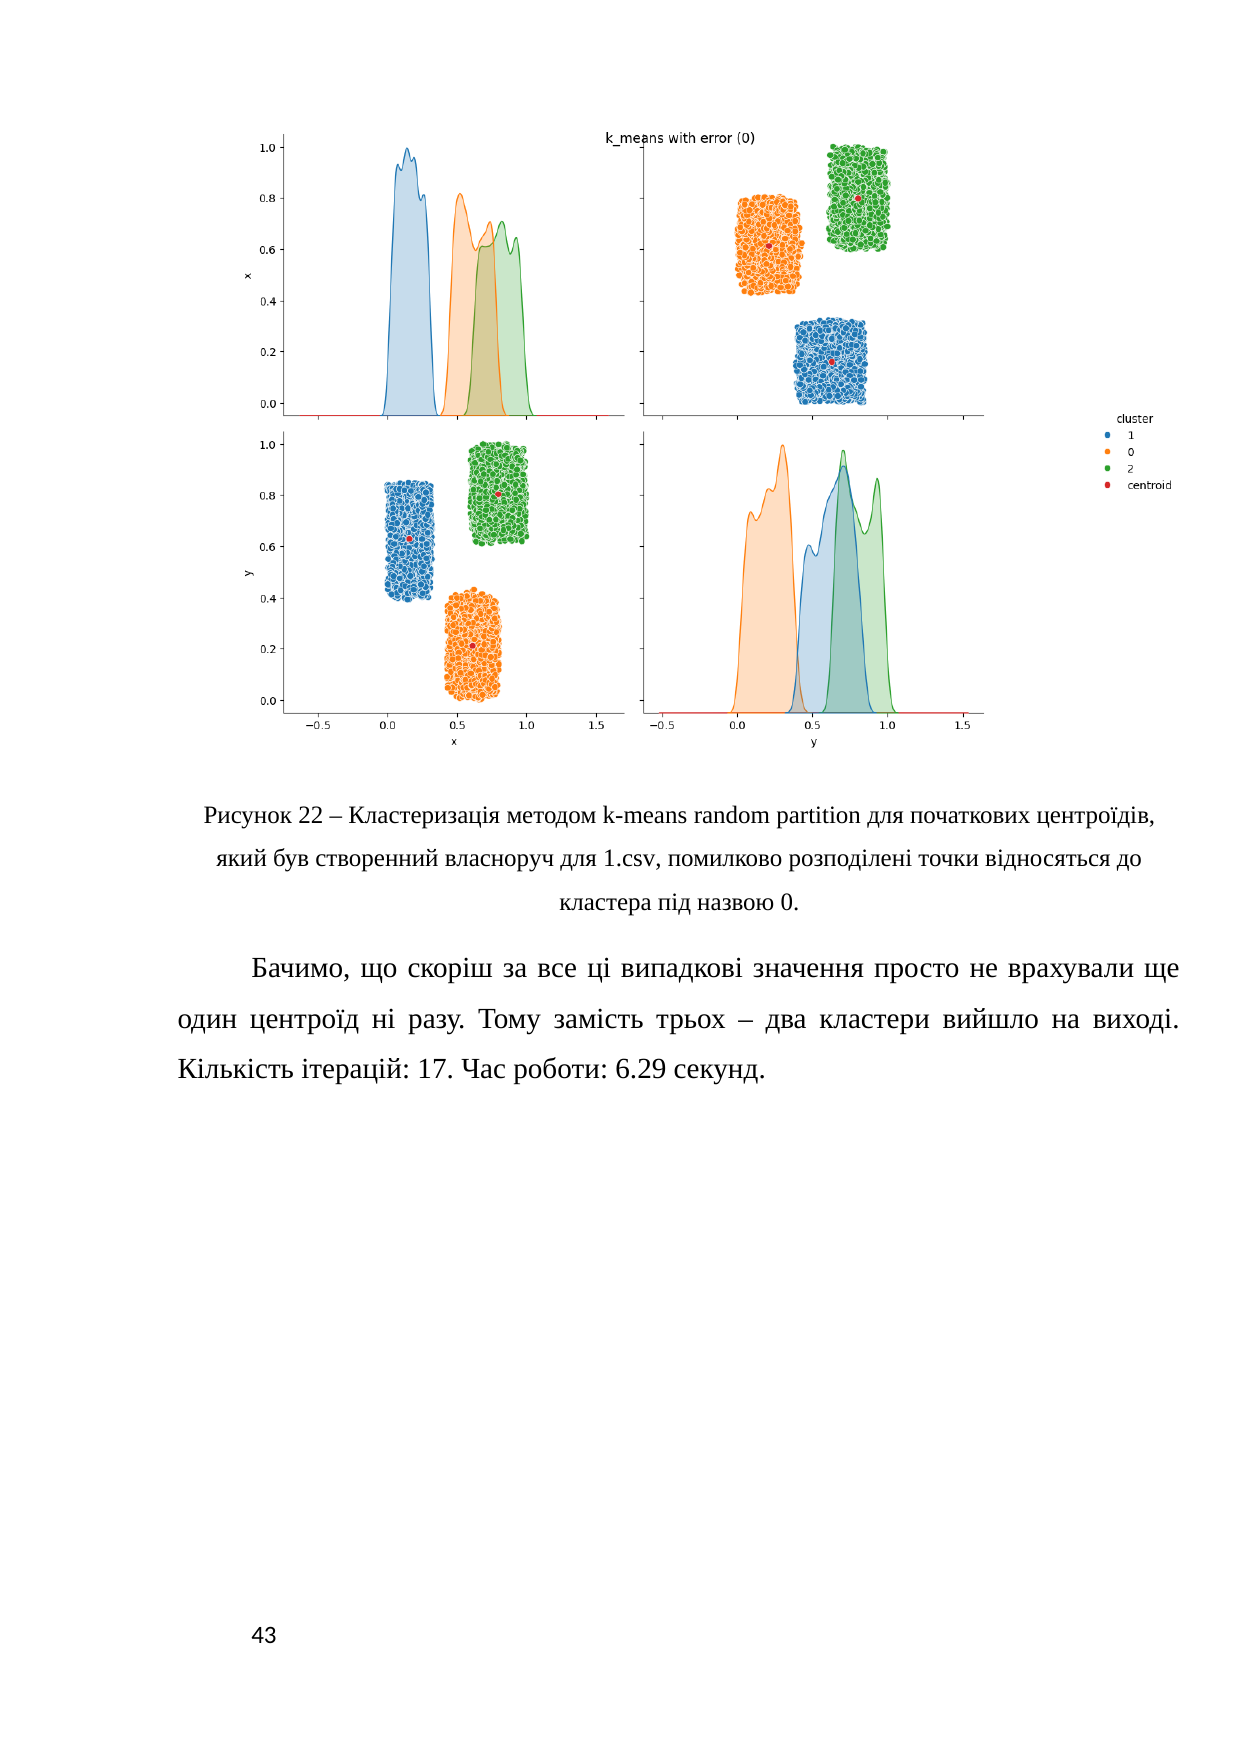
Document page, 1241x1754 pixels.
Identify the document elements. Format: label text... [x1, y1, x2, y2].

picture [177, 118, 1182, 786]
text Рисунок 22 – Кластеризація методом k-means random partition для початкових центроїдів, який був створенний власноруч для 1.csv, помилково розподілені точки відносяться до кластера під назвою 0. [177, 800, 1181, 915]
text Бачимо, що скоріш за все ці випадкові значення просто не врахували ще один центроїд ні разу. Тому замість трьох – два кластери вийшло на виході. Кількість ітерацій: 17. Час роботи: 6.29 секунд. [177, 951, 1181, 1085]
